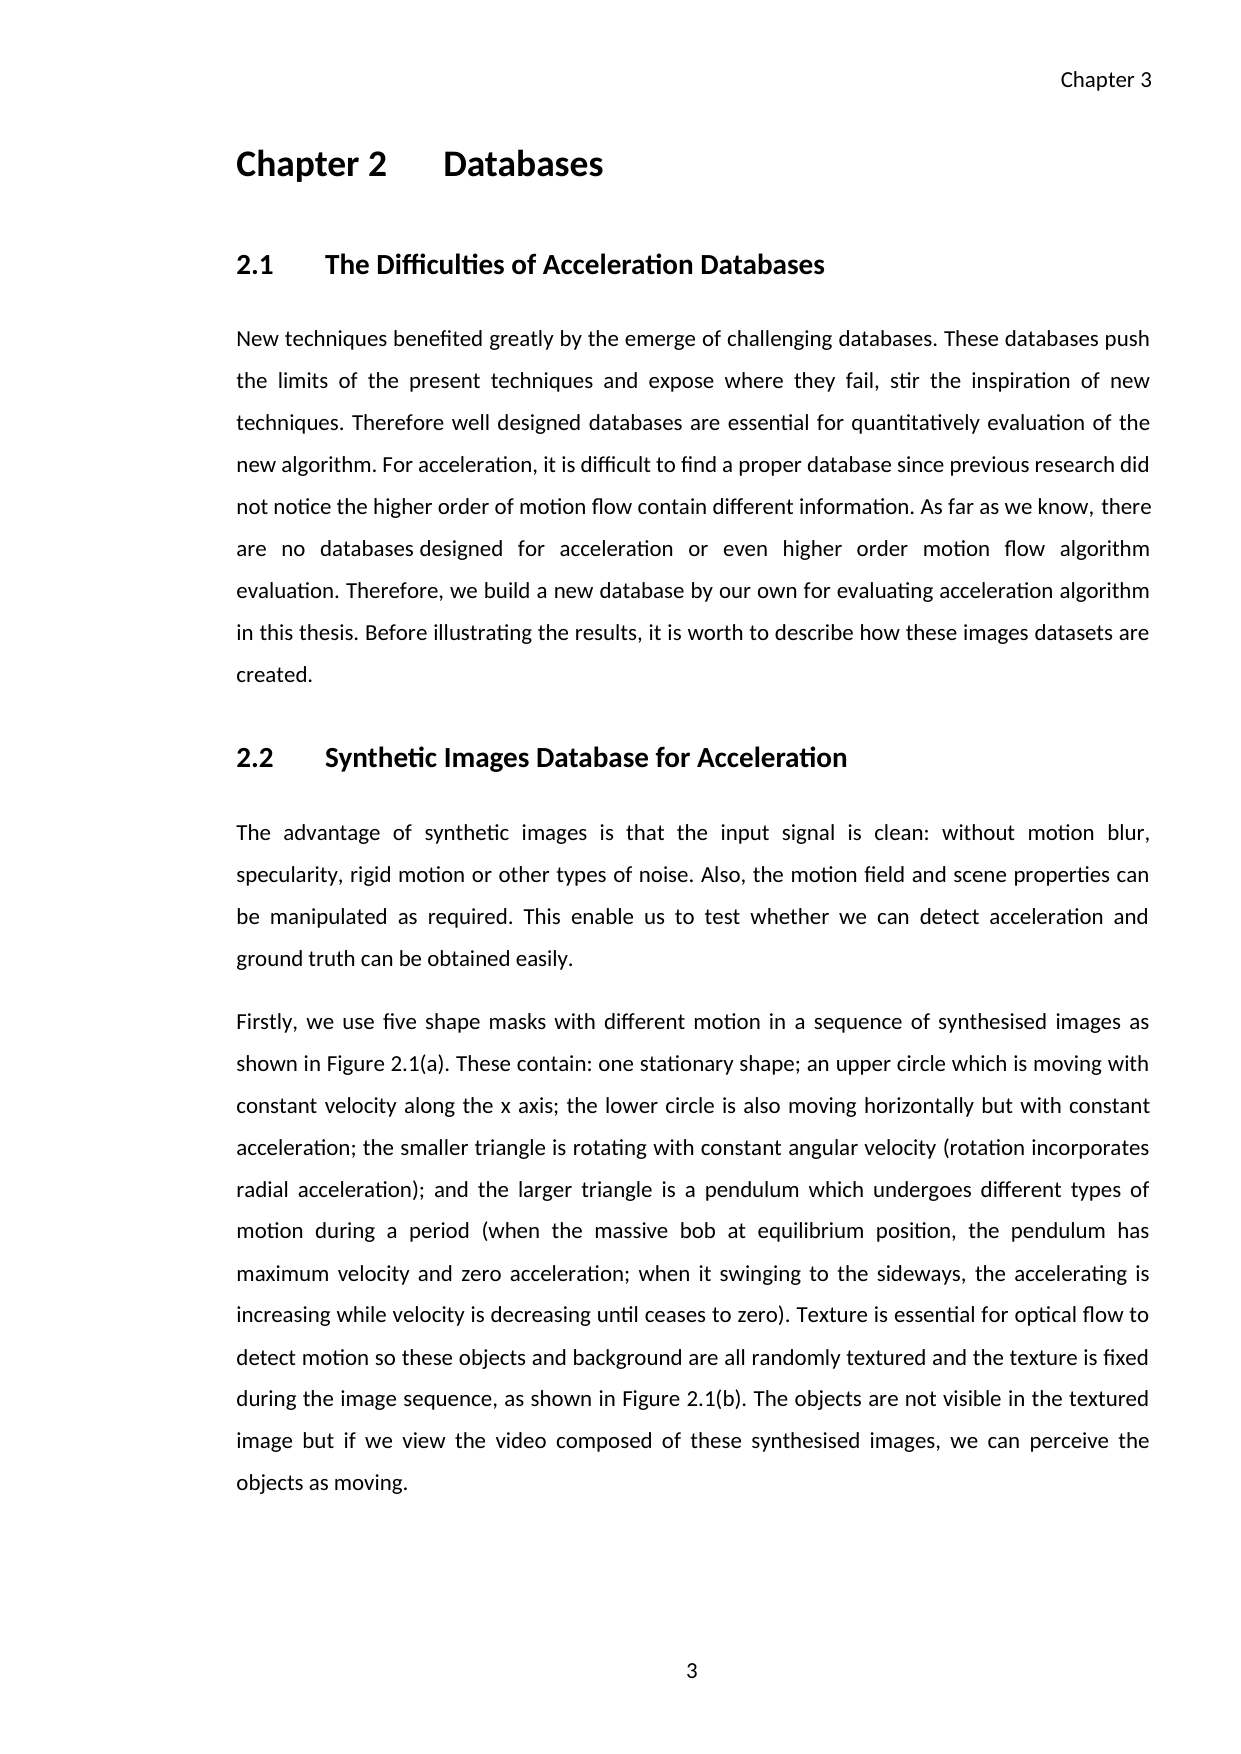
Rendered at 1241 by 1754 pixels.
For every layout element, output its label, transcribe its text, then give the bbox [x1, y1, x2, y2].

subtitle Synthetic Images Database for Acceleration [236, 739, 1152, 775]
subtitle The Difficulties of Acceleration Databases [236, 246, 1152, 281]
subtitle Databases [236, 139, 1152, 185]
text The advantage of synthetic images is that the input signal is clean: without motion blur, specularity, rigid motion or other types of noise. Also, the motion field and scene properties can be manipulated as required. This enable us to test whether we can detect acceleration and ground truth can be obtained easily. [236, 818, 1152, 972]
text New techniques benefited greatly by the emerge of challenging databases. These databases push the limits of the present techniques and expose where they fail, stir the inspiration of new techniques. Therefore well designed databases are essential for quantitatively evaluation of the new algorithm. For acceleration, it is difficult to find a proper database since previous research did not notice the higher order of motion flow contain different information. As far as we know, there are no databases designed for acceleration or even higher order motion flow algorithm evaluation. Therefore, we build a new database by our own for evaluating acceleration algorithm in this thesis. Before illustrating the results, it is worth to describe how these images datasets are created. [236, 324, 1152, 688]
text Firstly, we use five shape masks with different motion in a sequence of synthesised images as shown in Figure 2.1(a). These contain: one stationary shape; an upper circle which is moving with constant velocity along the x axis; the lower circle is also moving horizontally but with constant acceleration; the smaller triangle is rotating with constant angular velocity (rotation incorporates radial acceleration); and the larger triangle is a pendulum which undergoes different types of motion during a period (when the massive bob at equilibrium position, the pendulum has maximum velocity and zero acceleration; when it swinging to the sideways, the accelerating is increasing while velocity is decreasing until ceases to zero). Texture is essential for optical flow to detect motion so these objects and background are all randomly textured and the texture is fixed during the image sequence, as shown in Figure 2.1(b). The objects are not visible in the textured image but if we view the video composed of these synthesised images, we can perceive the objects as moving. [236, 1007, 1152, 1497]
